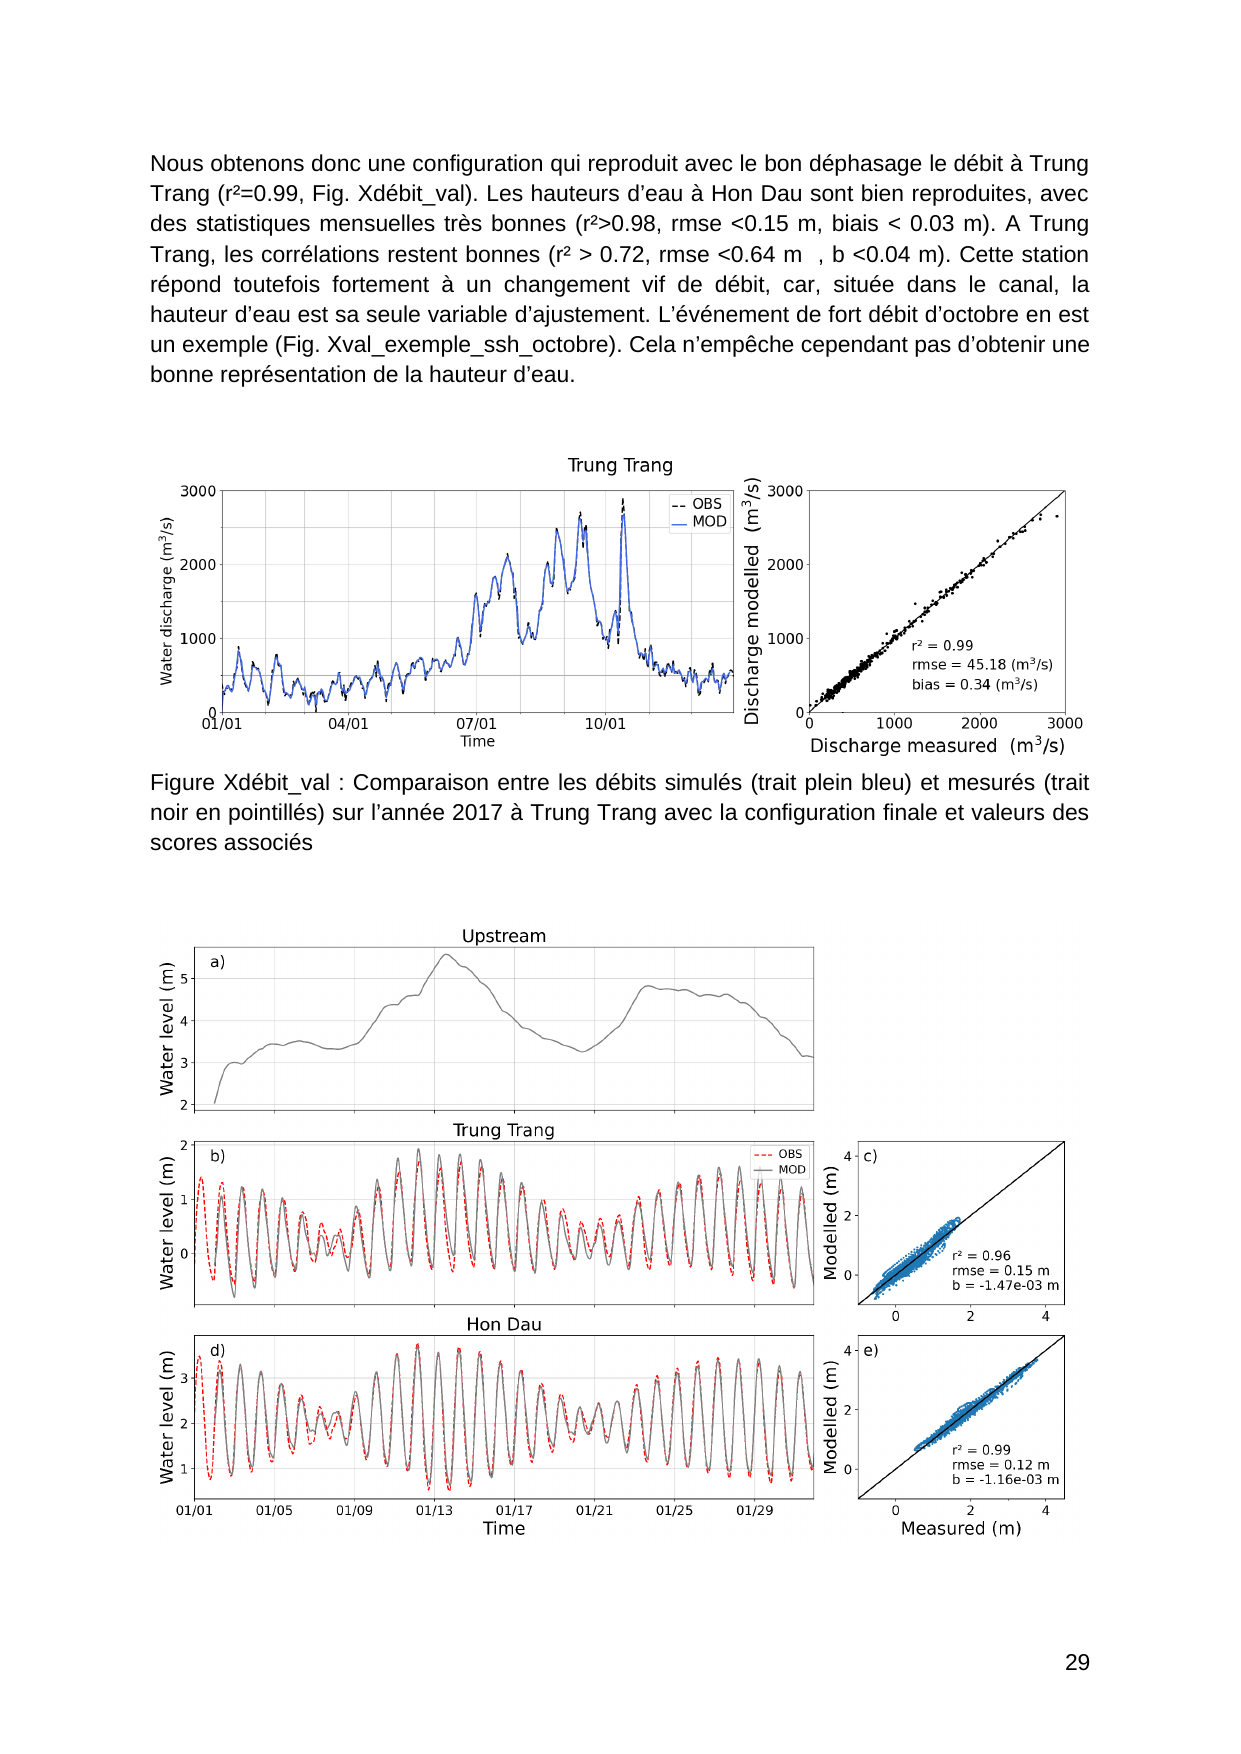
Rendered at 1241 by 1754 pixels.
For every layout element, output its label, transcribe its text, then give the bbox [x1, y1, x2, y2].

picture [150, 919, 1091, 1547]
text Nous obtenons donc une configuration qui reproduit avec le bon déphasage le débit à Trung Trang (r²=0.99, Fig. Xdébit_val). Les hauteurs d’eau à Hon Dau sont bien reproduites, avec des statistiques mensuelles très bonnes (r²>0.98, rmse <0.15 m, biais < 0.03 m). A Trung Trang, les corrélations restent bonnes (r² > 0.72, rmse <0.64 m , b <0.04 m). Cette station répond toutefois fortement à un changement vif de débit, car, située dans le canal, la hauteur d’eau est sa seule variable d’ajustement. L’événement de fort débit d’octobre en est un exemple (Fig. Xval_exemple_ssh_octobre). Cela n’empêche cependant pas d’obtenir une bonne représentation de la hauteur d’eau. [150, 150, 1090, 388]
picture [150, 452, 1091, 765]
text Figure Xdébit_val : Comparaison entre les débits simulés (trait plein bleu) et mesurés (trait noir en pointillés) sur l’année 2017 à Trung Trang avec la configuration finale et valeurs des scores associés [150, 768, 1090, 855]
